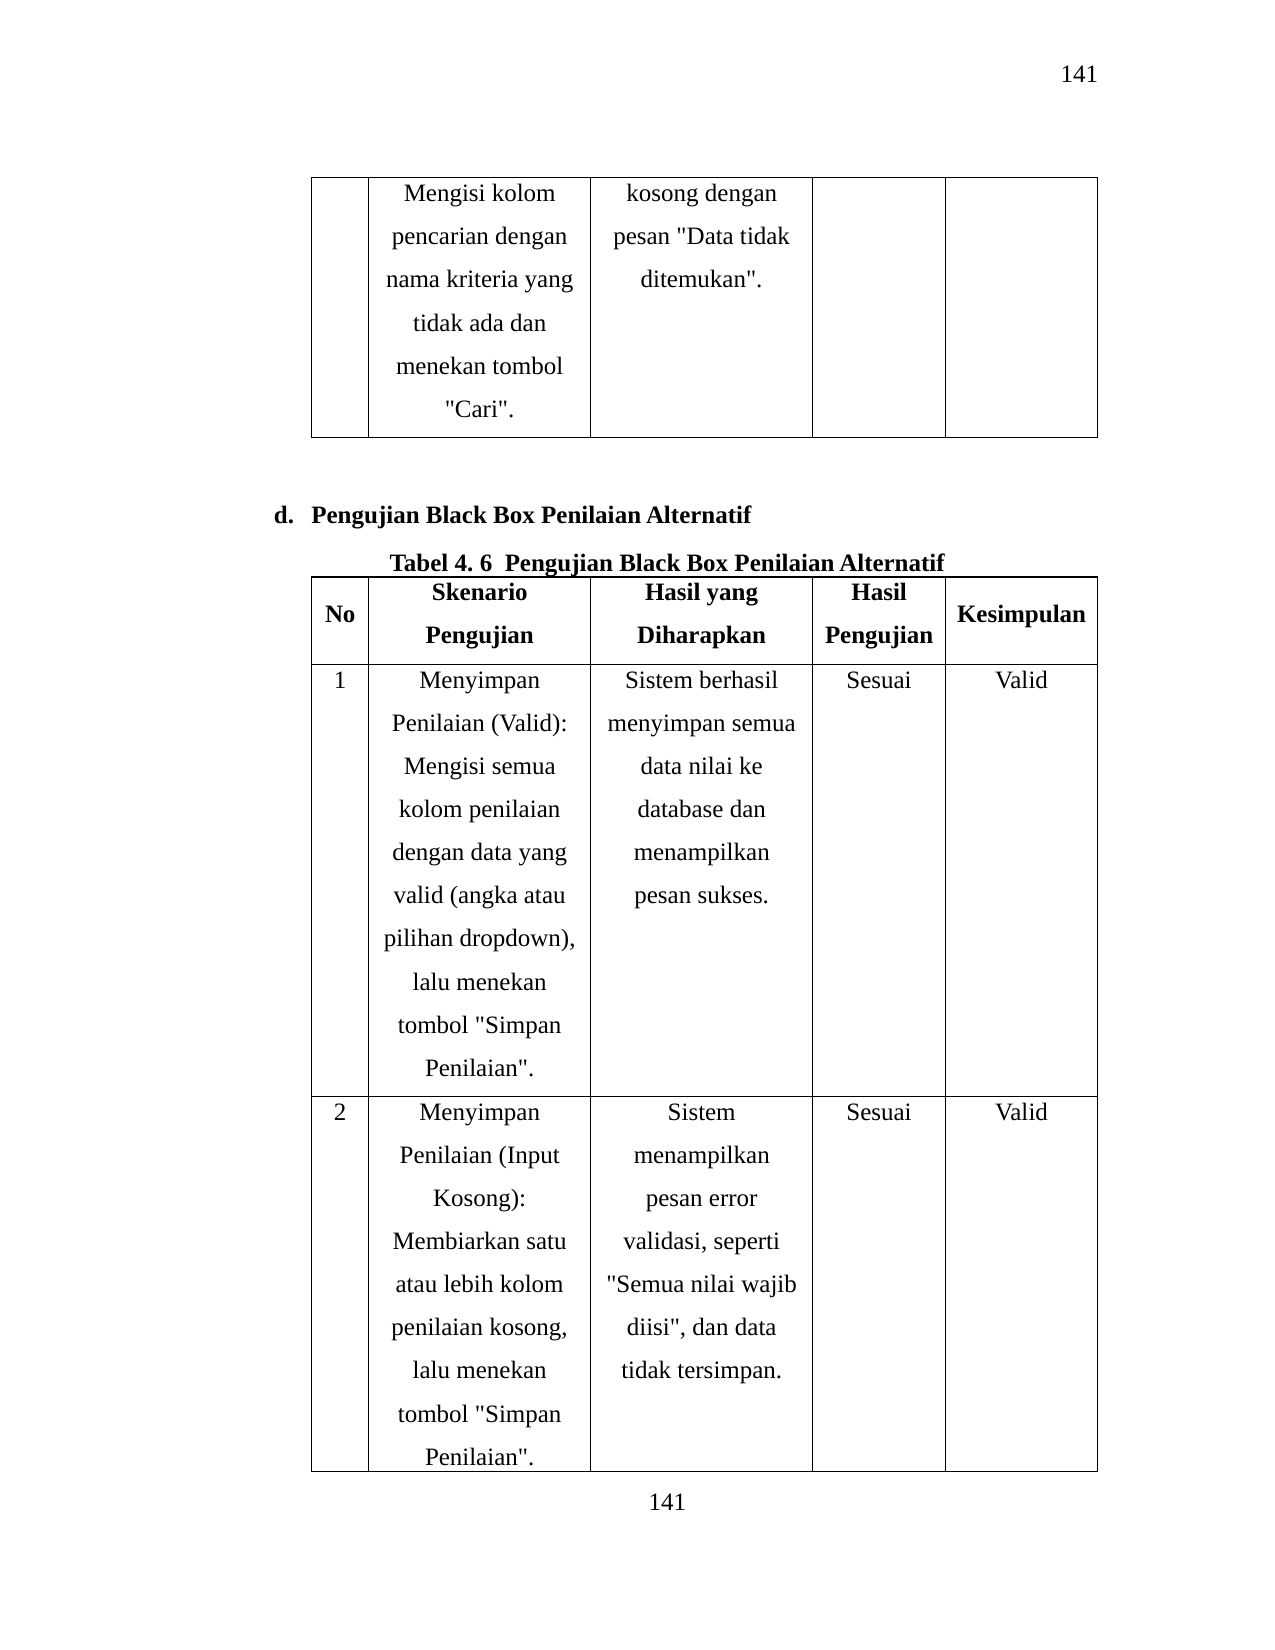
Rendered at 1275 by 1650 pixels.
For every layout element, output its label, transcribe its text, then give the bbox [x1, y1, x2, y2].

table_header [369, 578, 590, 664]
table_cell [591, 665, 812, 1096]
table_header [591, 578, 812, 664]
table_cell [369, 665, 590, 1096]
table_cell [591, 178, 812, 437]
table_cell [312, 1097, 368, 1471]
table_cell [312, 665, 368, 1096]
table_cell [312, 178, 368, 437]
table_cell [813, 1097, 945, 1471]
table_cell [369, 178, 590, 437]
text Tabel 4. 6 Pengujian Black Box Penilaian Alternatif [236, 548, 1098, 576]
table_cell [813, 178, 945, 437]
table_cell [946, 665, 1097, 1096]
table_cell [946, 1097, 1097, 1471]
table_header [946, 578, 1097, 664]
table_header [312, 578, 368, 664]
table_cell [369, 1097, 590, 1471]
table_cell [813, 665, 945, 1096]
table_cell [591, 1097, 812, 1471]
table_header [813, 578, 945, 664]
list Pengujian Black Box Penilaian Alternatif [274, 500, 1098, 529]
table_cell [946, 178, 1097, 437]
